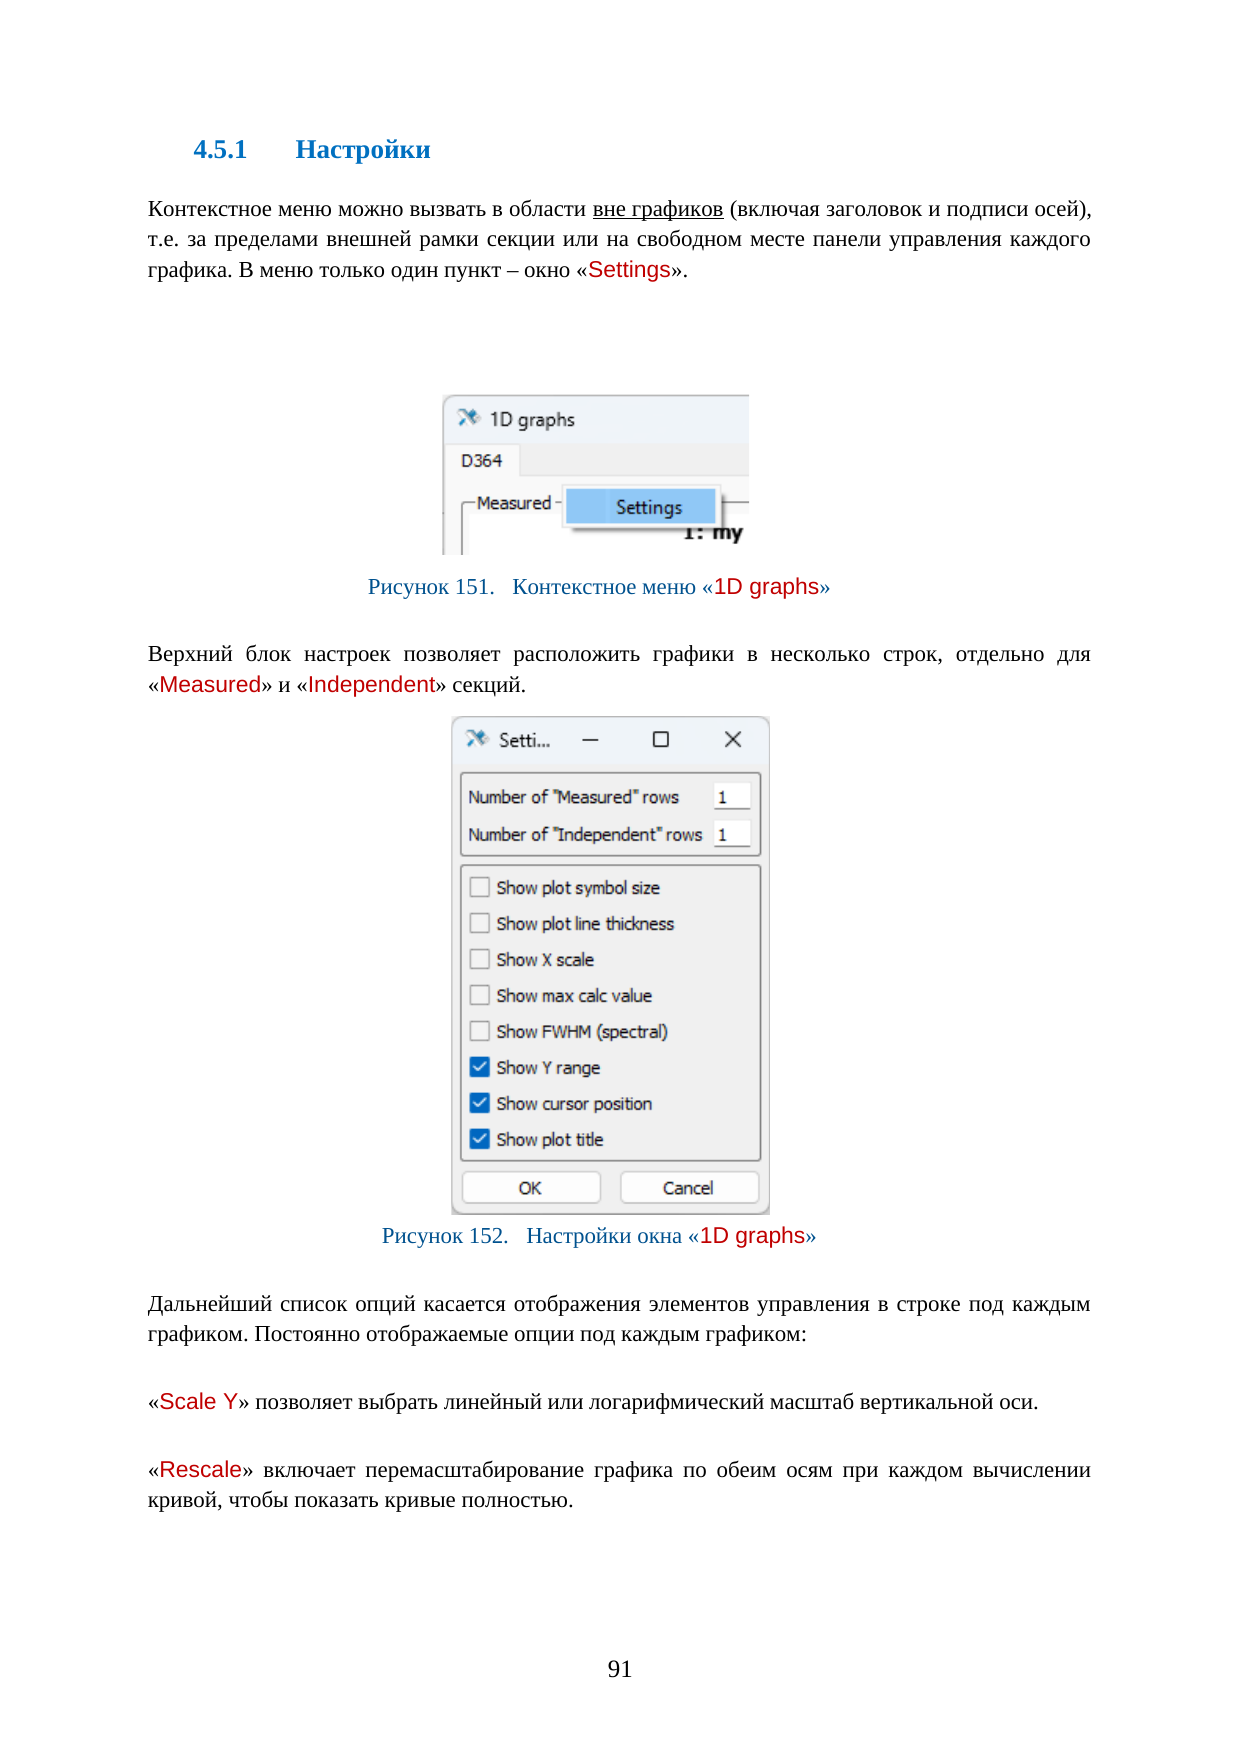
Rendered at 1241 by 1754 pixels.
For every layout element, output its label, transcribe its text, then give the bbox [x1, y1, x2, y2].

text Дальнейший список опций касается отображения элементов управления в строке под каждым графиком. Постоянно отображаемые опции под каждым графиком: [148, 1290, 1093, 1346]
subtitle Настройки [193, 133, 1093, 164]
text Контекстное меню можно вызвать в области вне графиков (включая заголовок и подписи осей), т.е. за пределами внешней рамки секции или на свободном месте панели управления каждого графика. В меню только один пункт – окно «Settings». [148, 195, 1093, 282]
picture [440, 391, 750, 555]
text «Scale Y» позволяет выбрать линейный или логарифмический масштаб вертикальной оси. [148, 1388, 1093, 1414]
text «Rescale» включает перемасштабирование графика по обеим осям при каждом вычислении кривой, чтобы показать кривые полностью. [148, 1456, 1093, 1512]
picture [451, 716, 770, 1215]
text Верхний блок настроек позволяет расположить графики в несколько строк, отдельно для «Measured» и «Independent» секций. [148, 641, 1093, 697]
